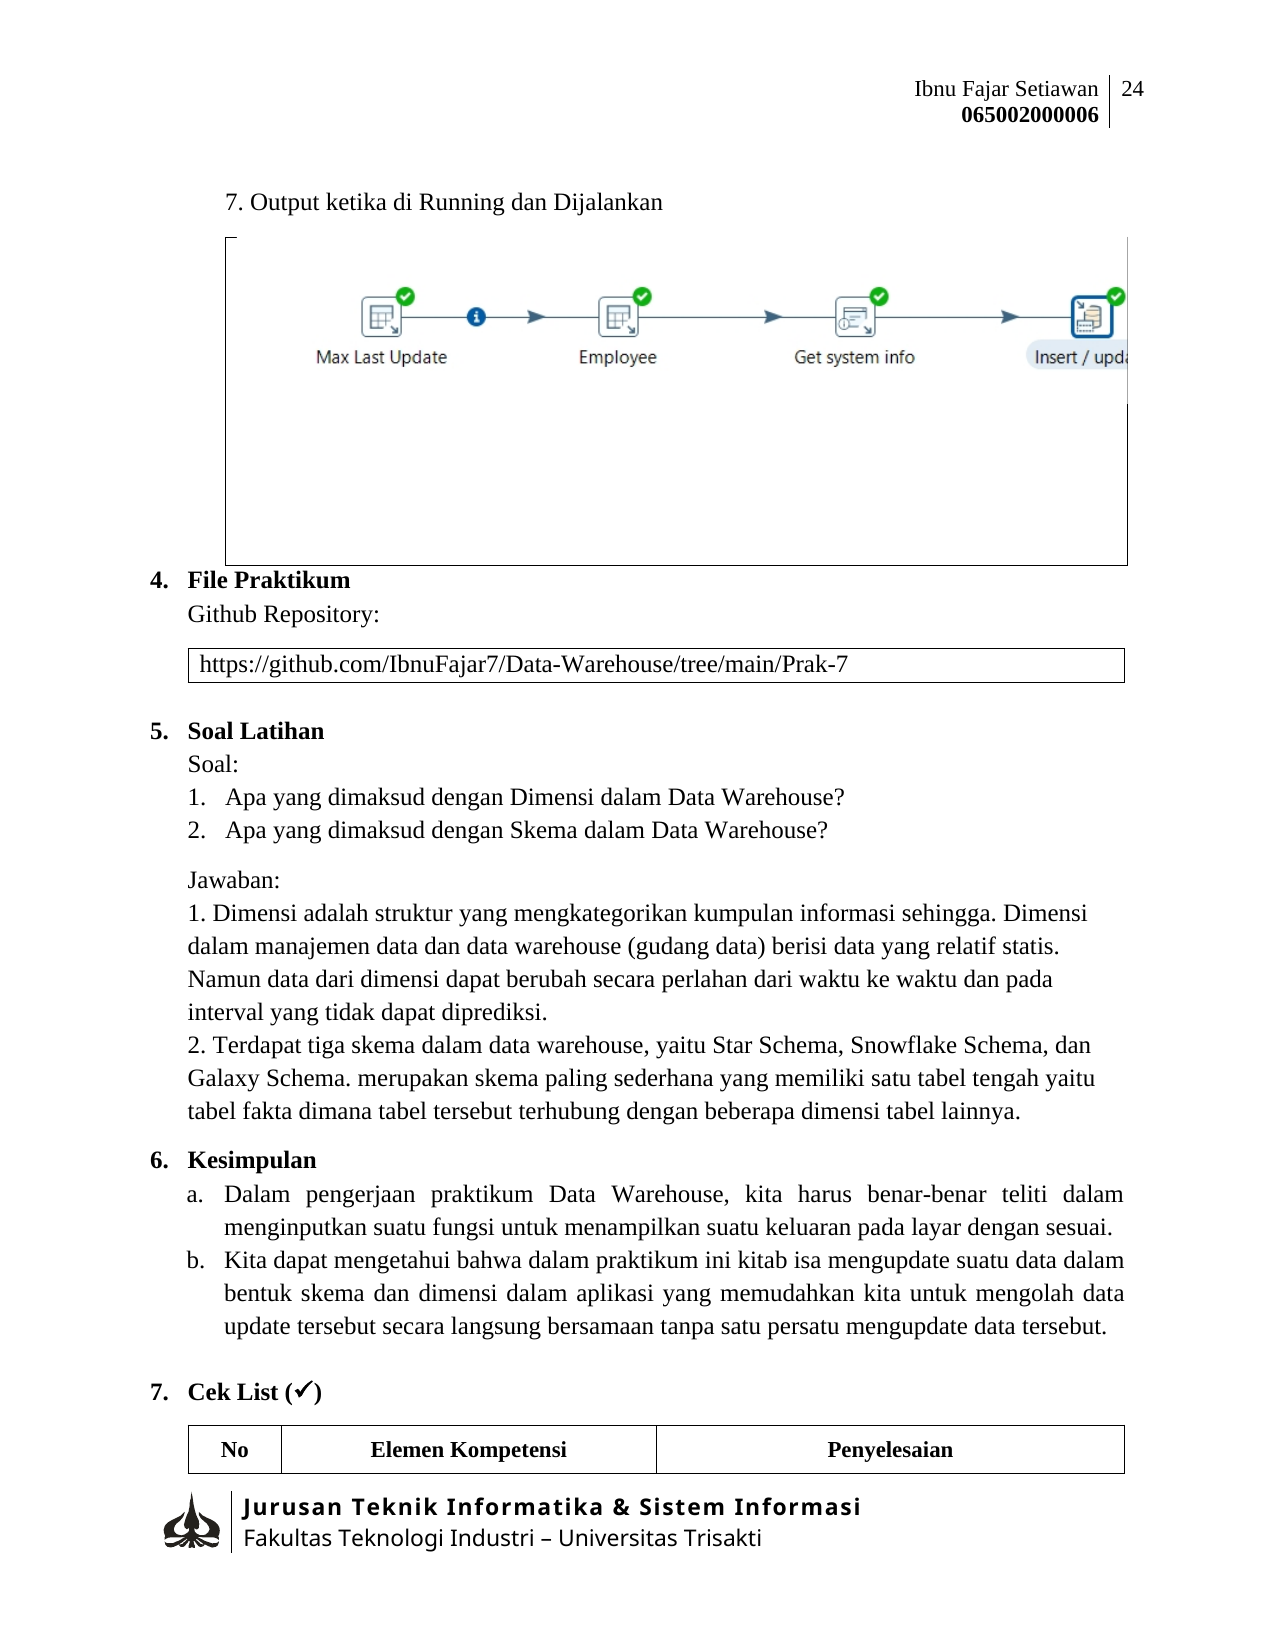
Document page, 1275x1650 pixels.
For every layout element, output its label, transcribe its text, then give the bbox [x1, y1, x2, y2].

list Apa yang dimaksud dengan Skema dalam Data Warehouse? [187, 815, 1125, 844]
table_header No [189, 1426, 281, 1472]
list Soal: [187, 749, 1125, 778]
list Soal Latihan [150, 716, 1125, 745]
list Github Repository: [187, 599, 1125, 627]
text Jawaban: 1. Dimensi adalah struktur yang mengkategorikan kumpulan informasi sehingga. Dimensi dalam manajemen data dan data warehouse (gudang data) berisi data yang relatif statis. Namun data dari dimensi dapat berubah secara perlahan dari waktu ke waktu dan pada interval yang tidak dapat diprediksi. 2. Terdapat tiga skema dalam data warehouse, yaitu Star Schema, Snowflake Schema, dan Galaxy Schema. merupakan skema paling sederhana yang memiliki satu tabel tengah yaitu tabel fakta dimana tabel tersebut terhubung dengan beberapa dimensi tabel lainnya. [187, 865, 1125, 1125]
table_header [226, 238, 1127, 564]
table_header Penyelesaian [657, 1426, 1124, 1472]
table_header https://github.com/IbnuFajar7/Data-Warehouse/tree/main/Prak-7 [189, 649, 1124, 682]
picture [236, 237, 1128, 404]
list Kita dapat mengetahui bahwa dalam praktikum ini kitab isa mengupdate suatu data dalam bentuk skema dan dimensi dalam aplikasi yang memudahkan kita untuk mengolah data update tersebut secara langsung bersamaan tanpa satu persatu mengupdate data tersebut. [186, 1245, 1125, 1339]
list Cek List () [150, 1377, 1125, 1406]
list Kesimpulan [150, 1146, 1125, 1174]
table_header Elemen Kompetensi [282, 1426, 656, 1472]
list Dalam pengerjaan praktikum Data Warehouse, kita harus benar-benar teliti dalam menginputkan suatu fungsi untuk menampilkan suatu keluaran pada layar dengan sesuai. [186, 1179, 1125, 1240]
list 7. Output ketika di Running dan Dijalankan [225, 187, 1125, 216]
list Apa yang dimaksud dengan Dimensi dalam Data Warehouse? [187, 782, 1125, 811]
list File Praktikum [150, 566, 1125, 594]
